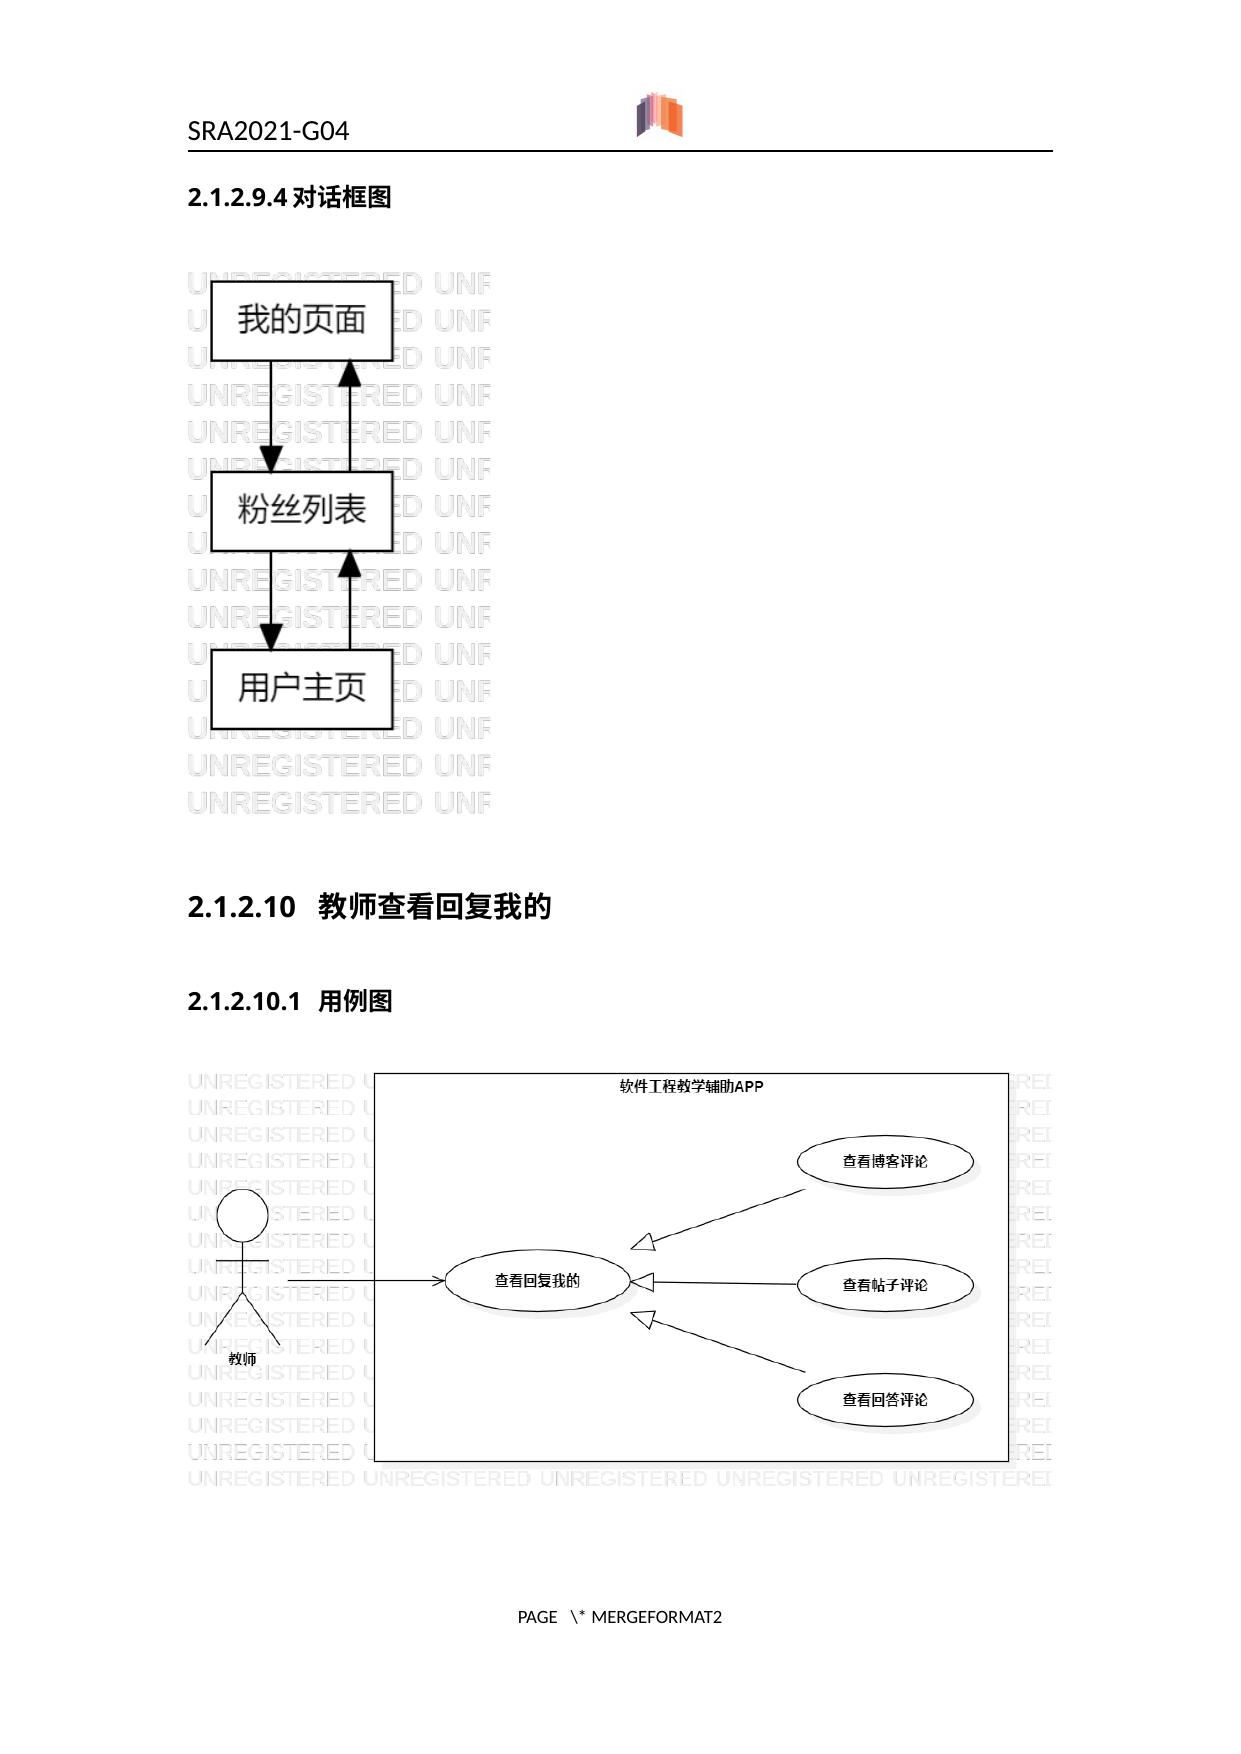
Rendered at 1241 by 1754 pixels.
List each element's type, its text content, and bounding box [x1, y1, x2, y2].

subtitle 用例图 [187, 967, 1053, 1032]
picture [187, 1062, 1052, 1505]
picture [633, 88, 686, 141]
subtitle 教师查看回复我的 [187, 872, 1053, 937]
subtitle 对话框图 [187, 163, 1053, 228]
picture [187, 258, 491, 828]
